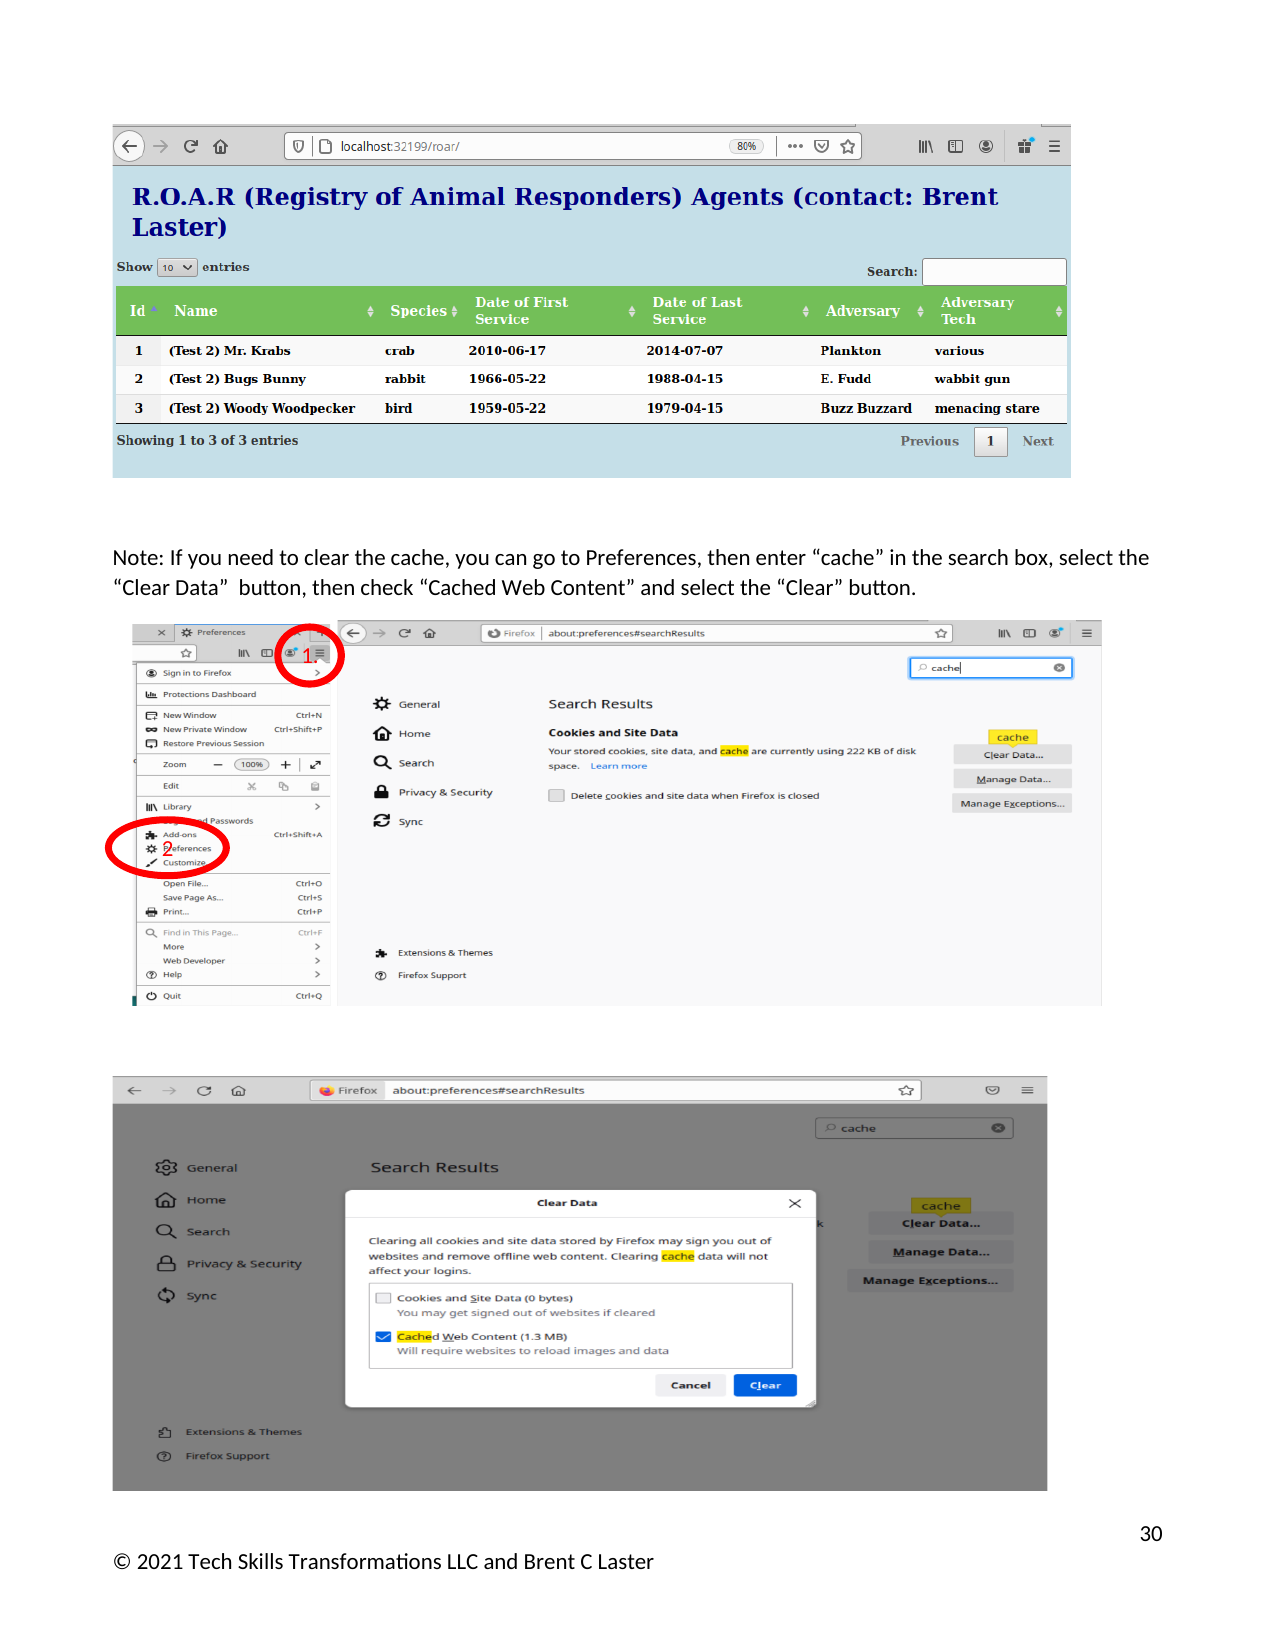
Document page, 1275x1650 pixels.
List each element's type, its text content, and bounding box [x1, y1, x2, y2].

picture [132, 624, 331, 1006]
picture [337, 620, 1102, 1006]
text Note: If you need to clear the cache, you can go to Preferences, then enter “cache” in the search box, select the “Clear Data” button, then check “Cached Web Content” and select the “Clear” button. [112, 543, 1162, 602]
picture [112, 124, 1071, 478]
picture [321, 624, 331, 629]
picture [282, 631, 331, 680]
picture [112, 1076, 1048, 1491]
picture [132, 824, 222, 872]
